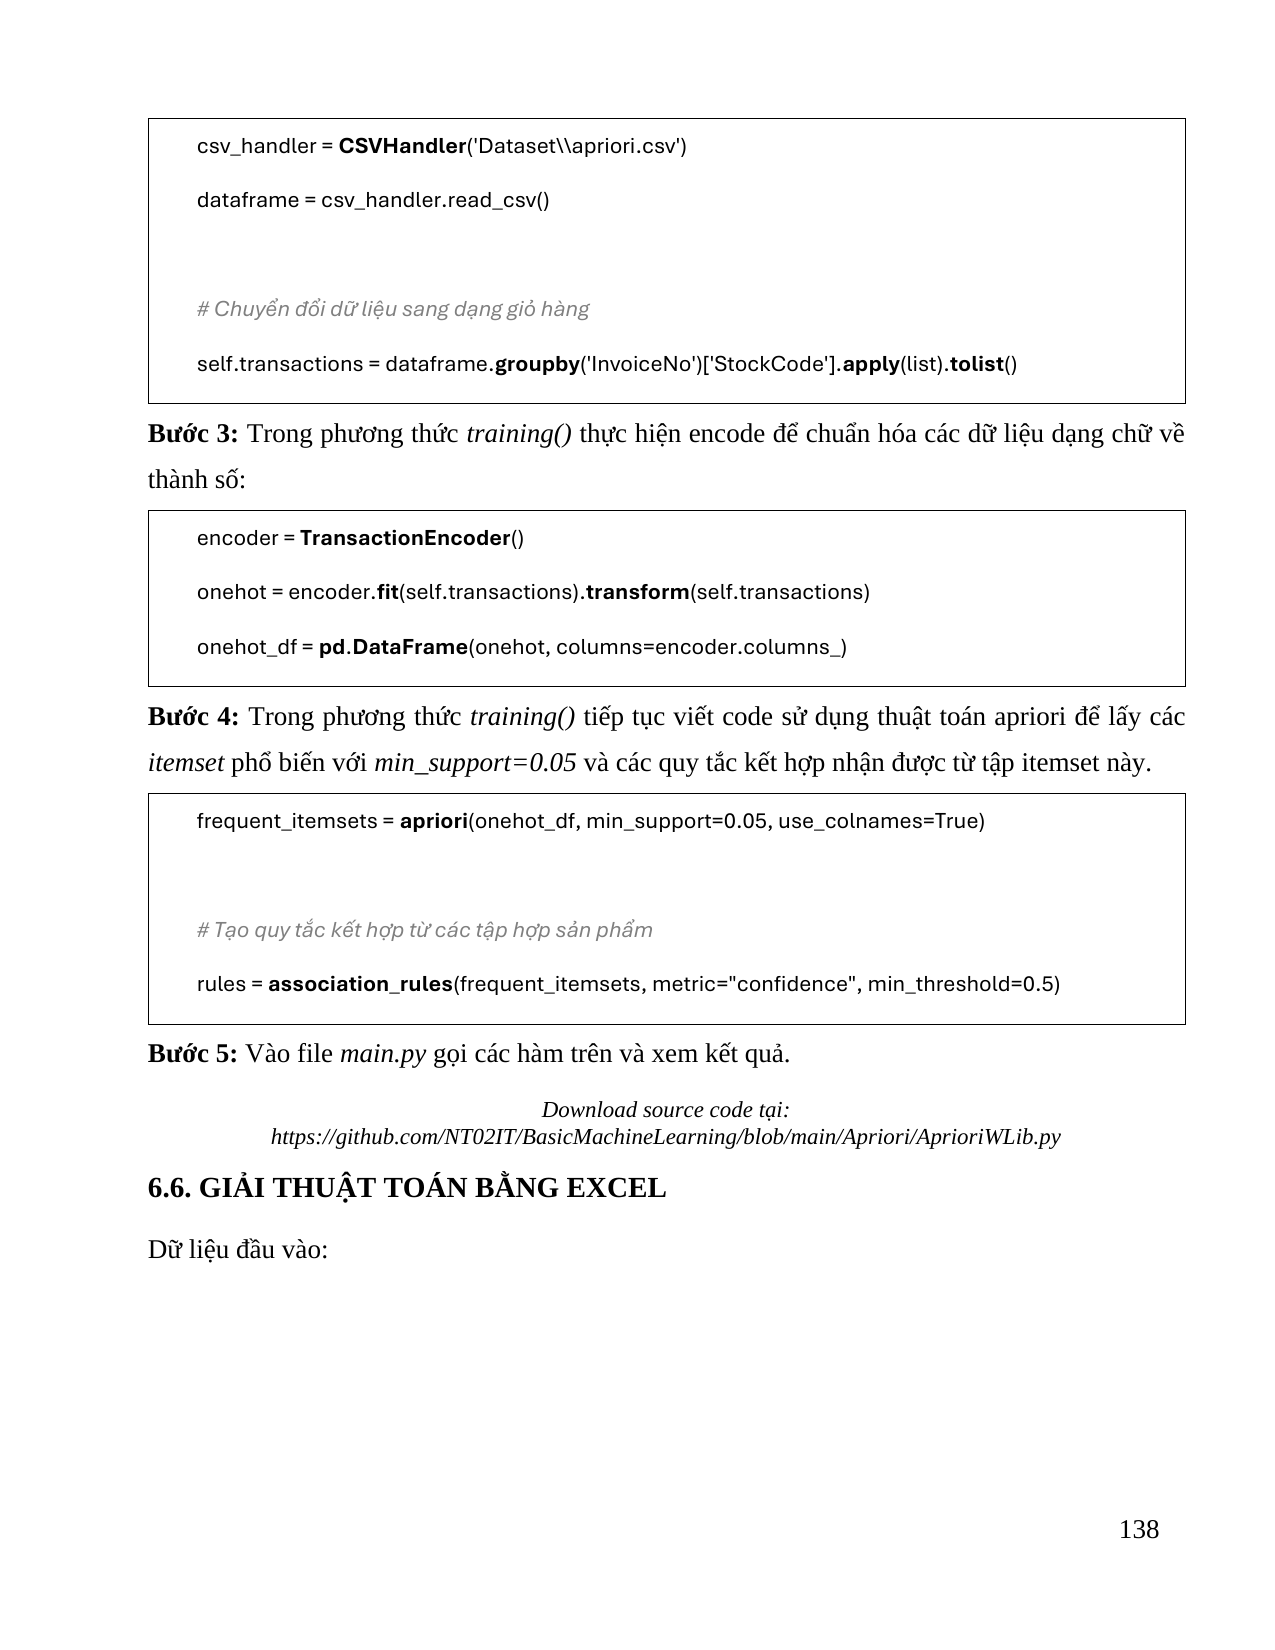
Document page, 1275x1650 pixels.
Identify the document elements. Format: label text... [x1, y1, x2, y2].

table_header encoder = TransactionEncoder() onehot = encoder.fit(self.transactions).transform(self.transactions) onehot_df = pd.DataFrame(onehot, columns=encoder.columns_) [149, 511, 1185, 686]
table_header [149, 119, 1185, 403]
text Bước 4: Trong phương thức training() tiếp tục viết code sử dụng thuật toán apriori để lấy các itemset phổ biến với min_support=0.05 và các quy tắc kết hợp nhận được từ tập itemset này. [148, 700, 1186, 778]
table_header frequent_itemsets = apriori(onehot_df, min_support=0.05, use_colnames=True) # Tạo quy tắc kết hợp từ các tập hợp sản phẩm rules = association_rules(frequent_itemsets, metric="confidence", min_threshold=0.5) [149, 794, 1185, 1024]
subtitle 6.6. Giải thuật toán bằng Excel [148, 1170, 1186, 1203]
text Bước 5: Vào file main.py gọi các hàm trên và xem kết quả. [148, 1037, 1186, 1068]
text Bước 3: Trong phương thức training() thực hiện encode để chuẩn hóa các dữ liệu dạng chữ về thành số: [148, 417, 1186, 494]
text Dữ liệu đầu vào: [148, 1233, 1186, 1264]
text Download source code tại: https://github.com/NT02IT/BasicMachineLearning/blob/main/Apriori/AprioriWLib.py [148, 1096, 1186, 1149]
